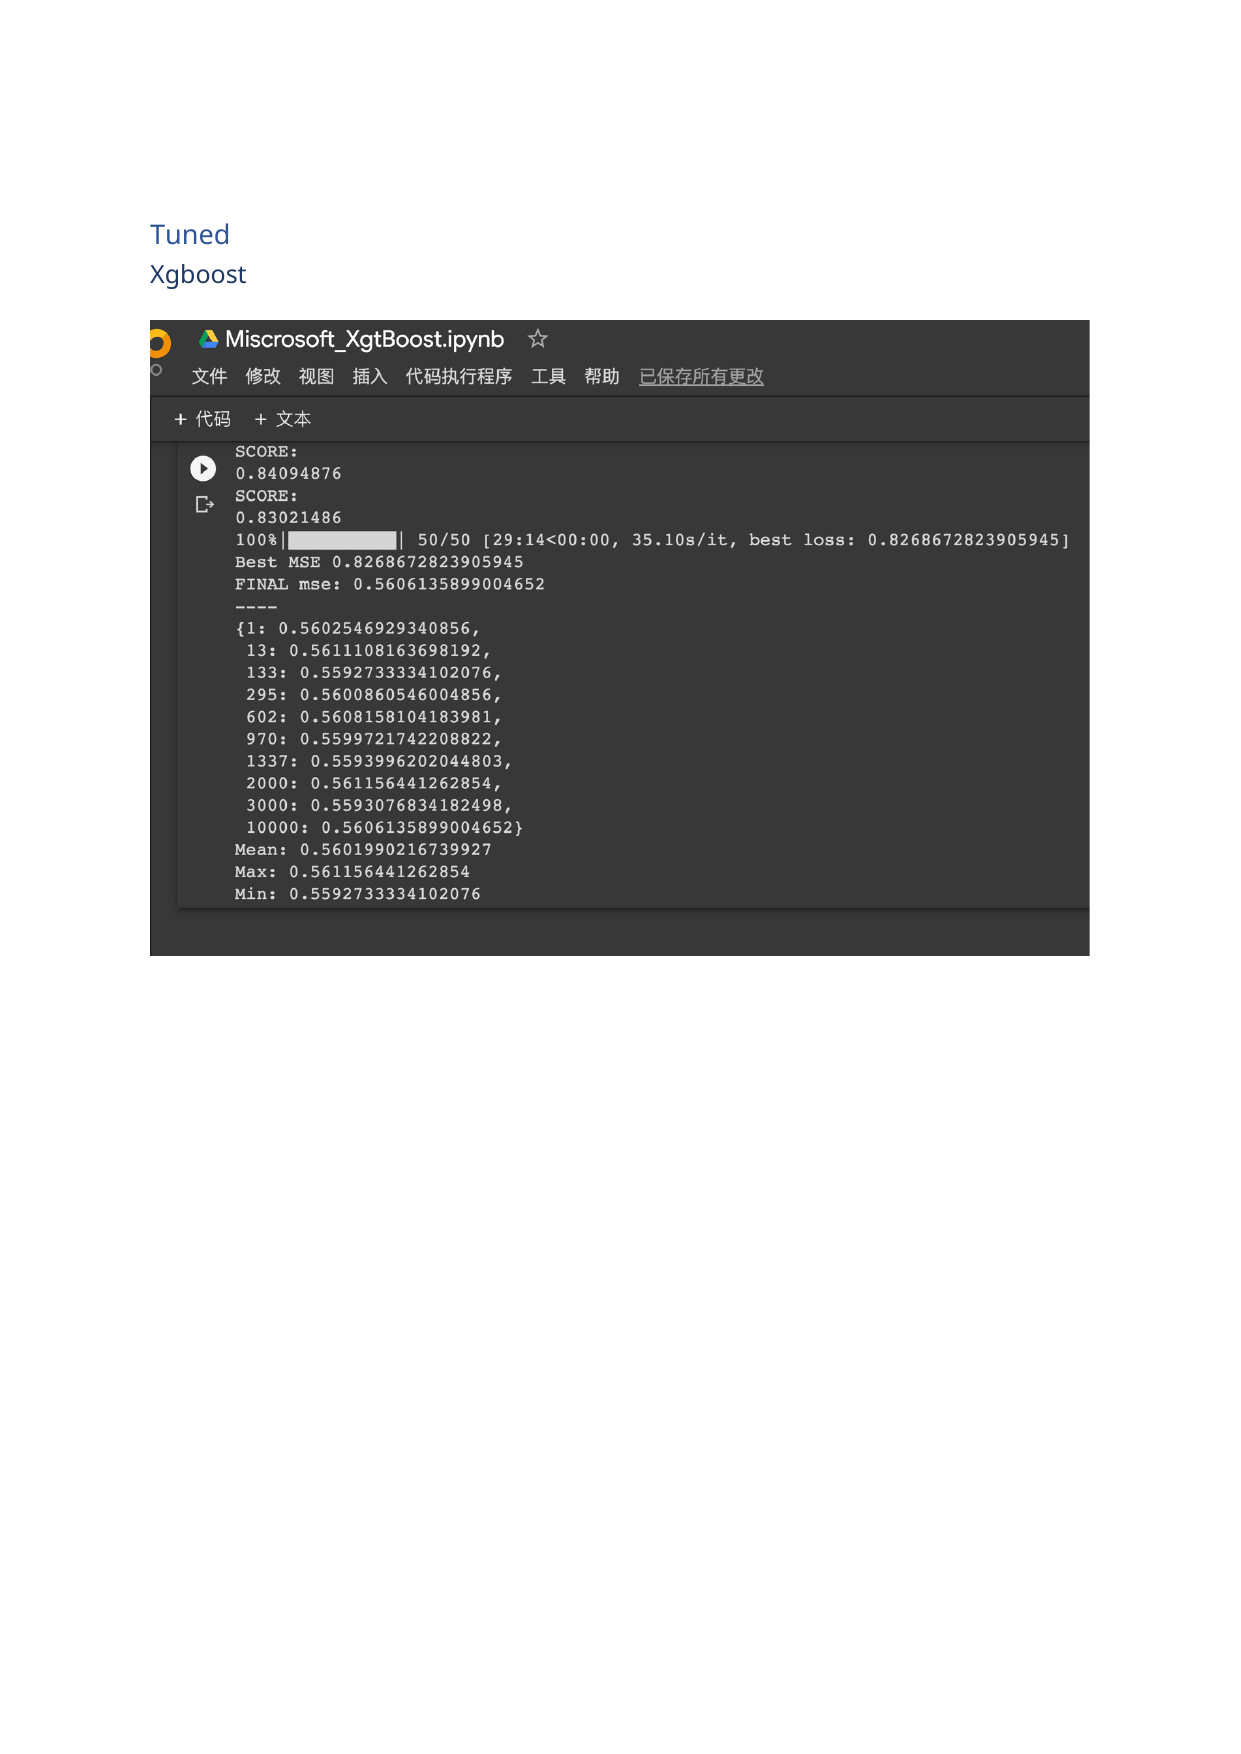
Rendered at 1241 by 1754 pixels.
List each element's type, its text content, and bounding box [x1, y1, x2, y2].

subtitle Xgboost [150, 256, 1090, 290]
picture [150, 320, 1090, 956]
subtitle Tuned [150, 215, 1090, 252]
